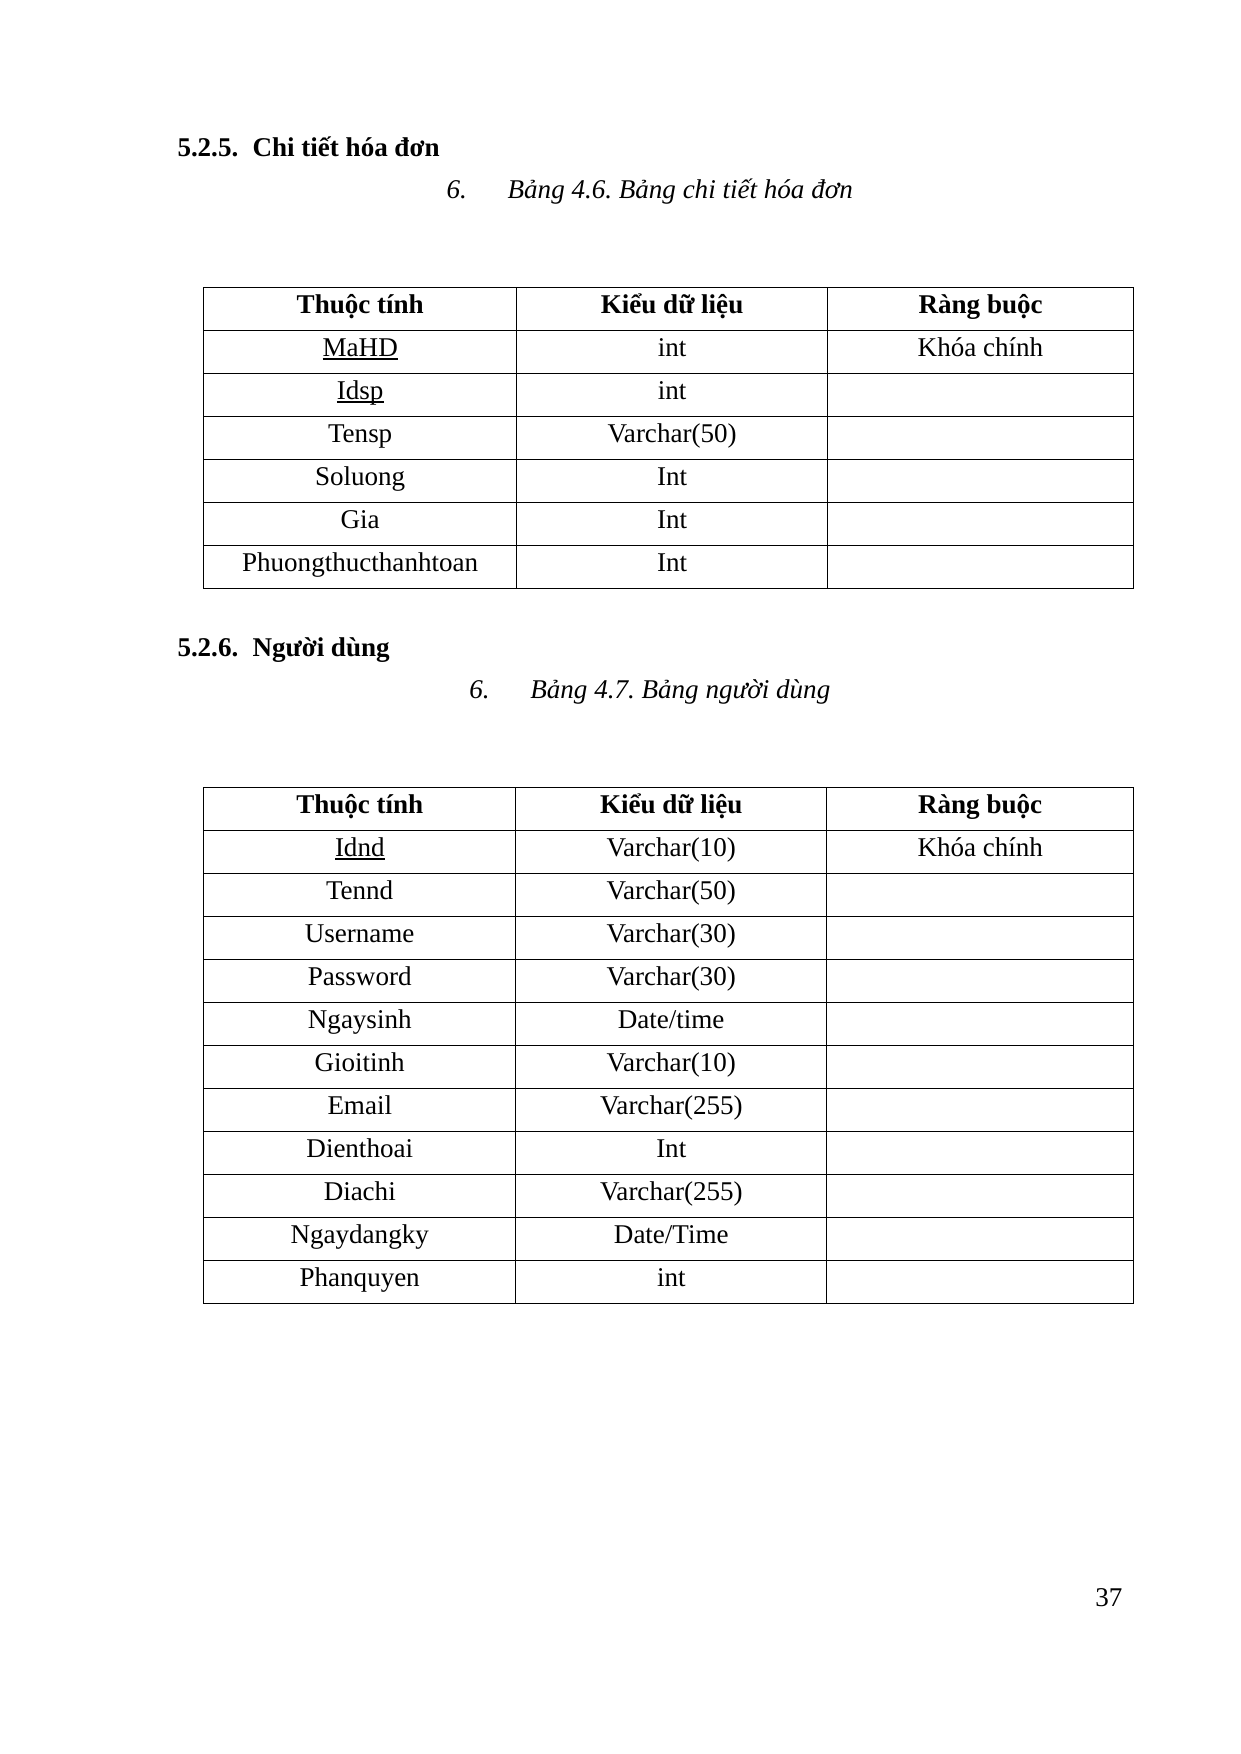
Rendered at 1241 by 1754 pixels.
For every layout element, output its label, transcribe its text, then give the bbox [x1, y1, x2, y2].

table_cell Idsp [204, 374, 516, 416]
table_cell Phanquyen [204, 1261, 515, 1303]
table_cell MaHD [204, 331, 516, 373]
table_cell Username [204, 917, 515, 959]
table_header Ràng buộc [828, 288, 1133, 330]
table_cell [828, 460, 1133, 502]
table_cell Khóa chính [827, 831, 1133, 873]
table_cell [827, 874, 1133, 916]
table_cell int [517, 374, 827, 416]
table_cell Date/time [516, 1003, 826, 1045]
table_cell Varchar(30) [516, 960, 826, 1002]
table_cell [827, 917, 1133, 959]
table_cell Varchar(255) [516, 1089, 826, 1131]
table_cell Varchar(10) [516, 831, 826, 873]
table_header Kiểu dữ liệu [517, 288, 827, 330]
table_cell Int [516, 1132, 826, 1174]
table_cell Dienthoai [204, 1132, 515, 1174]
table_cell [828, 503, 1133, 545]
table_cell Soluong [204, 460, 516, 502]
table_cell Varchar(30) [516, 917, 826, 959]
table_header Kiểu dữ liệu [516, 788, 826, 830]
table_cell int [516, 1261, 826, 1303]
table_cell int [517, 331, 827, 373]
table_cell [827, 1218, 1133, 1260]
table_header Ràng buộc [827, 788, 1133, 830]
table_cell [827, 1089, 1133, 1131]
table_cell Diachi [204, 1175, 515, 1217]
table_cell Email [204, 1089, 515, 1131]
list Bảng 4.6. Bảng chi tiết hóa đơn [177, 173, 1122, 204]
table_cell Password [204, 960, 515, 1002]
table_cell Khóa chính [828, 331, 1133, 373]
table_cell [828, 374, 1133, 416]
table_cell Ngaysinh [204, 1003, 515, 1045]
table_header Thuộc tính [204, 288, 516, 330]
table_cell [827, 1003, 1133, 1045]
table_cell Varchar(10) [516, 1046, 826, 1088]
table_cell Gia [204, 503, 516, 545]
table_cell Int [517, 503, 827, 545]
table_cell Ngaydangky [204, 1218, 515, 1260]
table_cell Int [517, 546, 827, 588]
subtitle Người dùng [177, 631, 1122, 662]
table_cell [828, 546, 1133, 588]
table_cell [827, 960, 1133, 1002]
table_cell Varchar(255) [516, 1175, 826, 1217]
table_cell [827, 1261, 1133, 1303]
table_cell [827, 1175, 1133, 1217]
table_cell Phuongthucthanhtoan [204, 546, 516, 588]
list Bảng 4.7. Bảng người dùng [177, 673, 1122, 704]
table_cell Int [517, 460, 827, 502]
table_cell [828, 417, 1133, 459]
table_cell [827, 1046, 1133, 1088]
table_cell Idnd [204, 831, 515, 873]
table_cell Tensp [204, 417, 516, 459]
table_cell Varchar(50) [516, 874, 826, 916]
subtitle Chi tiết hóa đơn [177, 131, 1122, 162]
table_cell Date/Time [516, 1218, 826, 1260]
table_cell Varchar(50) [517, 417, 827, 459]
table_cell Gioitinh [204, 1046, 515, 1088]
table_cell Tennd [204, 874, 515, 916]
table_cell [827, 1132, 1133, 1174]
table_header Thuộc tính [204, 788, 515, 830]
